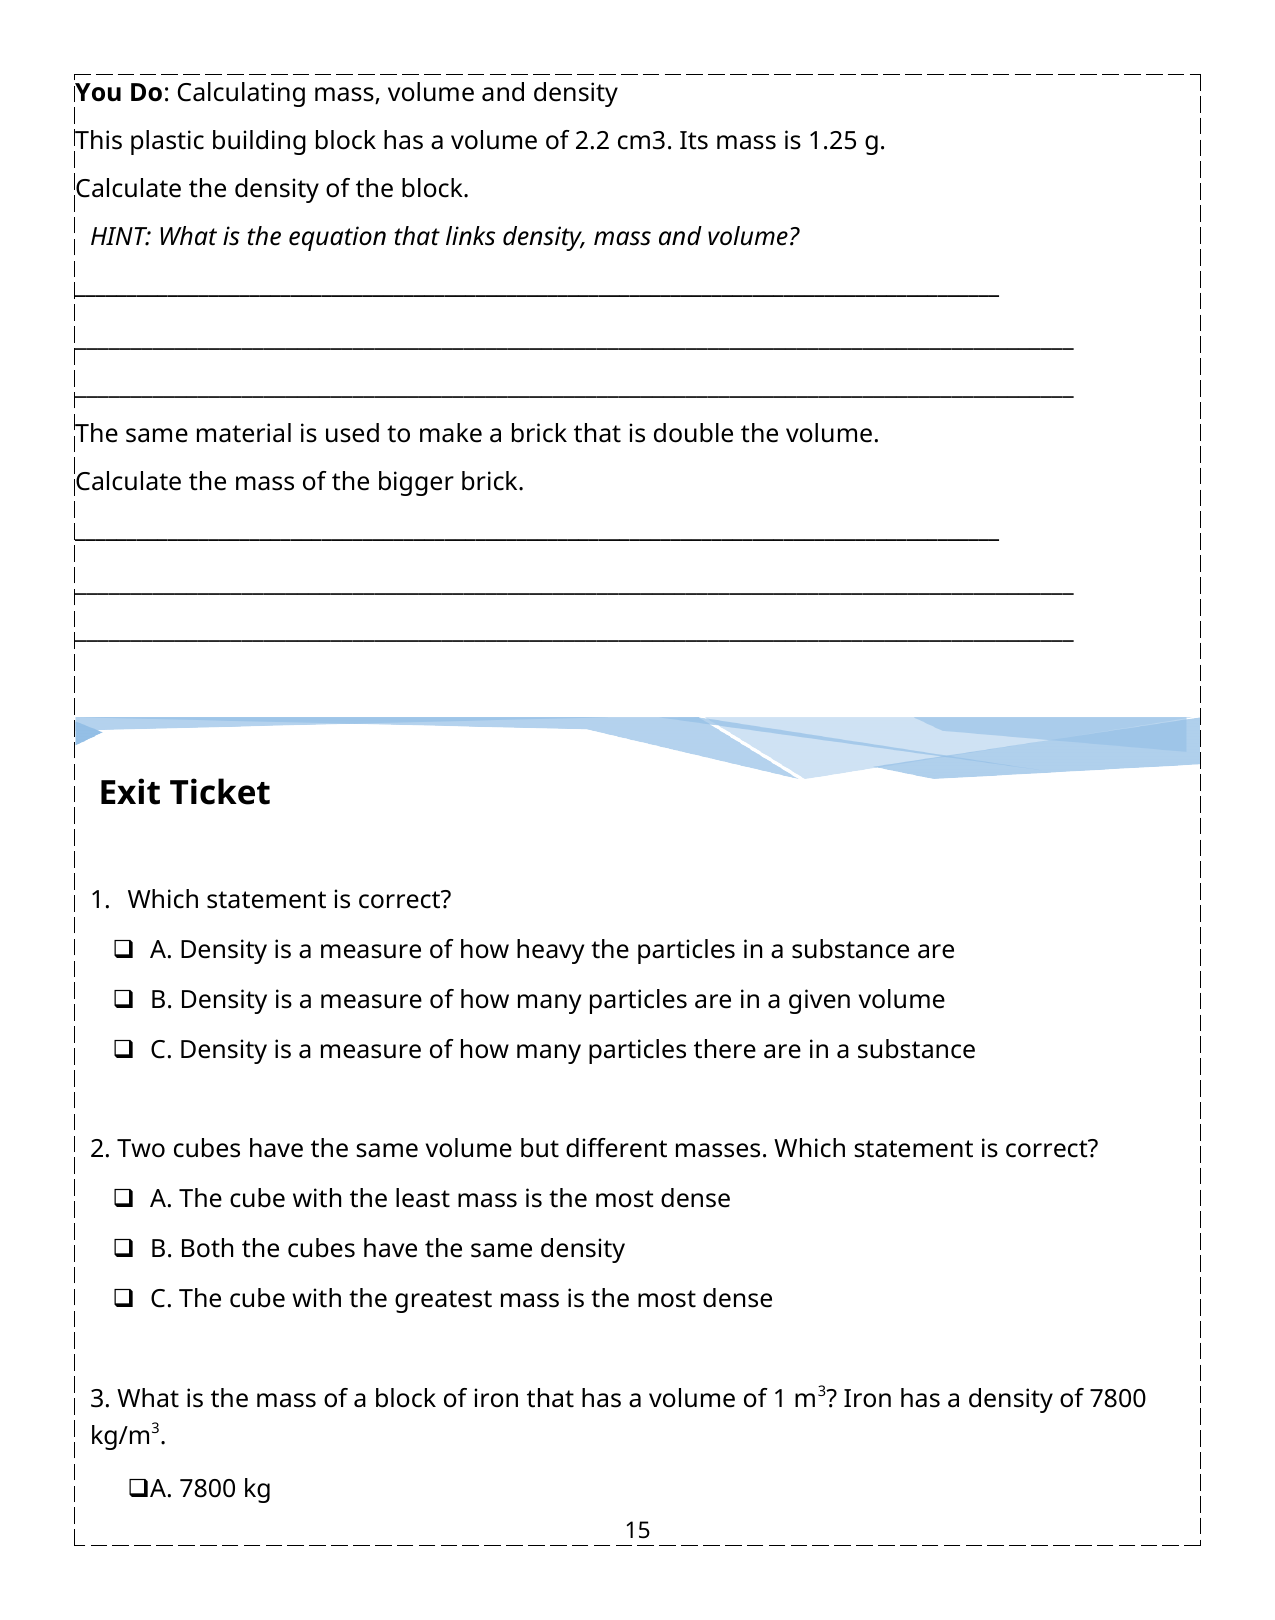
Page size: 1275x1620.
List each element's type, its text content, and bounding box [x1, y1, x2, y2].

list A. The cube with the least mass is the most dense [112, 1181, 1200, 1215]
subtitle This plastic building block has a volume of 2.2 cm3. Its mass is 1.25 g. [75, 123, 1200, 157]
list B. Both the cubes have the same density [112, 1231, 1200, 1265]
subtitle Calculate the mass of the bigger brick. [75, 463, 1200, 497]
list Which statement is correct? [90, 882, 1200, 916]
text __________________________________________________________________________________________ [75, 266, 1200, 300]
subtitle __________________________________________________________________________________________ [75, 320, 1200, 354]
subtitle You Do: Calculating mass, volume and density [75, 75, 1200, 109]
list C. Density is a measure of how many particles there are in a substance [112, 1031, 1200, 1065]
subtitle __________________________________________________________________________________________ [75, 367, 1200, 402]
subtitle __________________________________________________________________________________________ [75, 612, 1200, 646]
subtitle Calculate the density of the block. [75, 171, 1200, 205]
list C. The cube with the greatest mass is the most dense [112, 1281, 1200, 1315]
subtitle __________________________________________________________________________________________ [75, 564, 1200, 598]
text 2. Two cubes have the same volume but different masses. Which statement is correct? [90, 1131, 1200, 1165]
subtitle HINT: What is the equation that links density, mass and volume? [75, 218, 1200, 252]
list A. Density is a measure of how heavy the particles in a substance are [112, 931, 1200, 966]
text 3. What is the mass of a block of iron that has a volume of 1 m3? Iron has a density of 7800 kg/m3. [90, 1381, 1200, 1451]
picture [75, 717, 1200, 779]
text __________________________________________________________________________________________ [75, 511, 1200, 545]
list A. 7800 kg [127, 1471, 1200, 1505]
list B. Density is a measure of how many particles are in a given volume [112, 981, 1200, 1015]
subtitle The same material is used to make a brick that is double the volume. [75, 415, 1200, 449]
